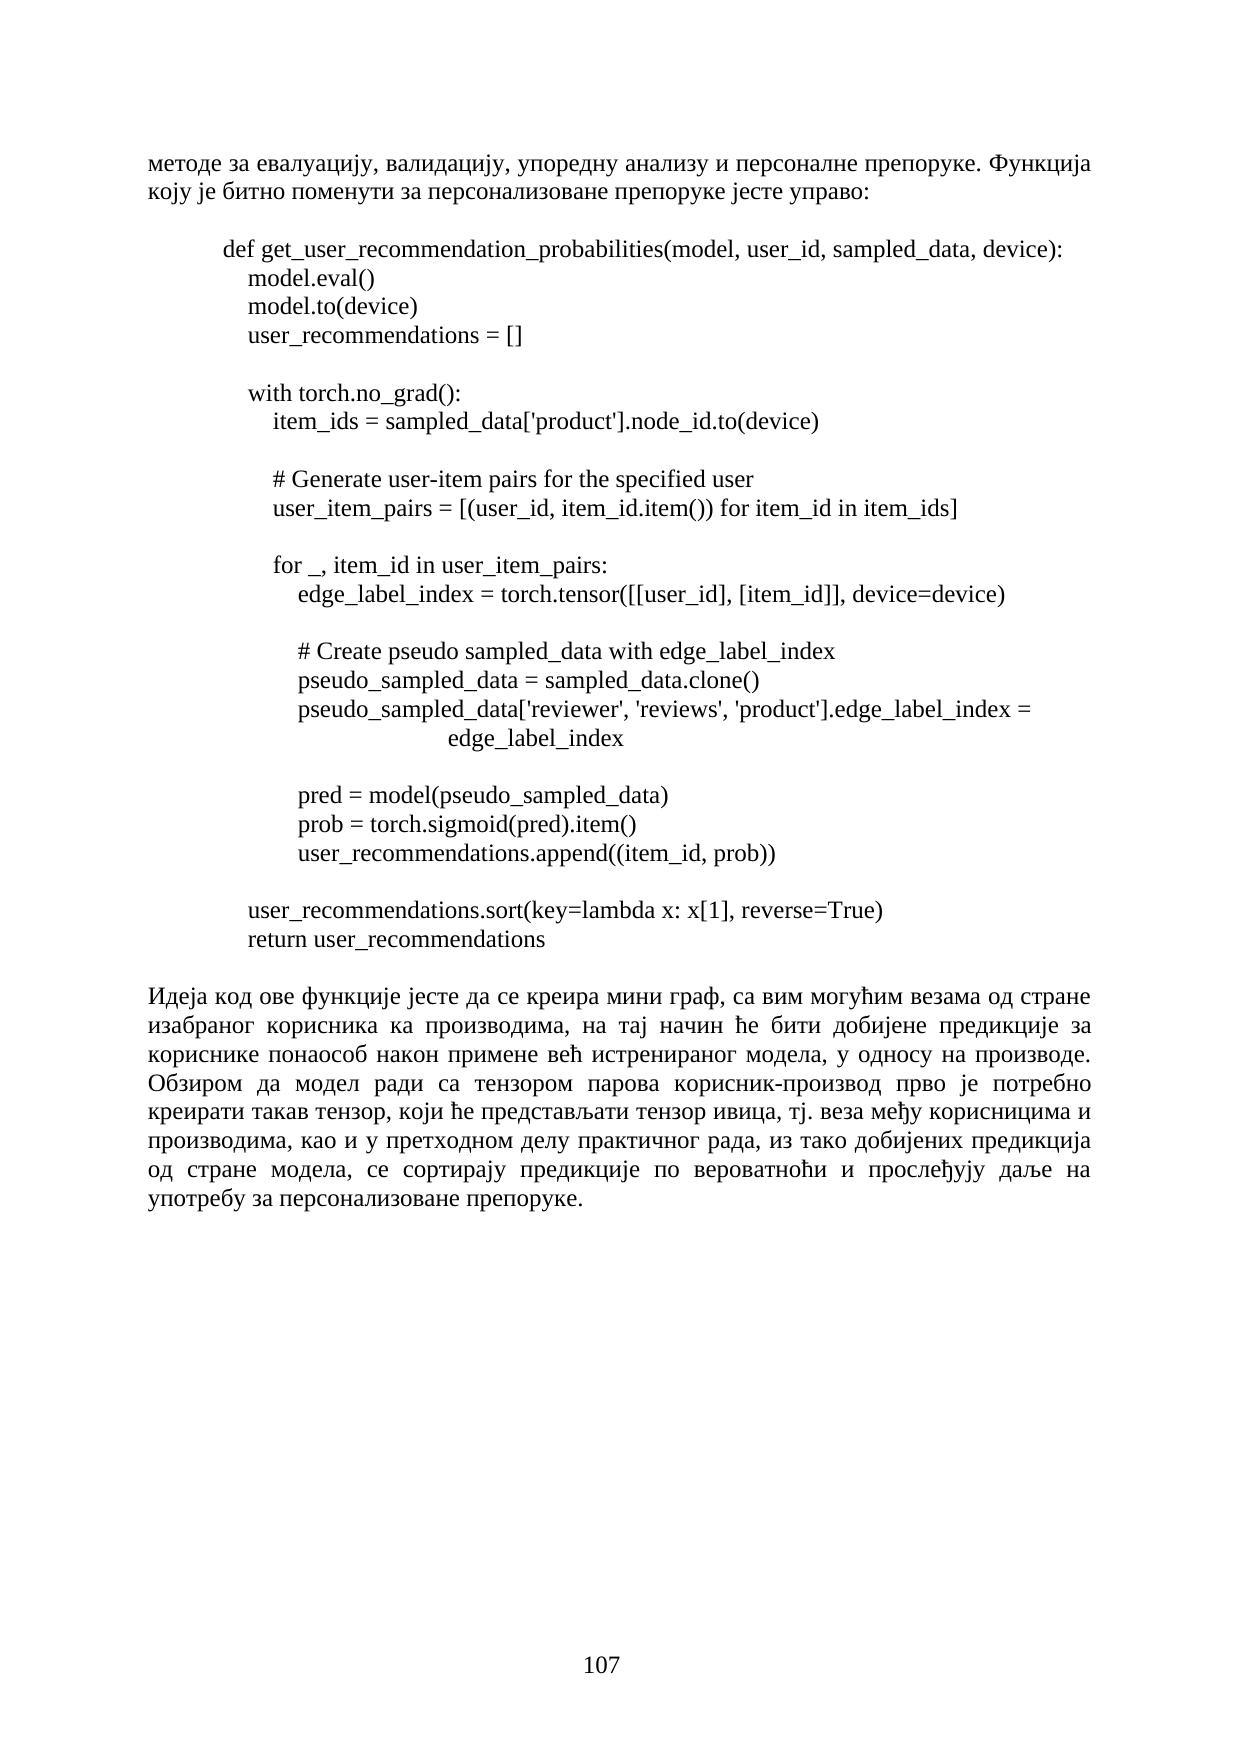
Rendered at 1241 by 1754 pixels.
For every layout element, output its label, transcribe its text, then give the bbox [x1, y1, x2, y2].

text # Create pseudo sampled_data with edge_label_index [223, 636, 1092, 665]
text pseudo_sampled_data['reviewer', 'reviews', 'product'].edge_label_index = [223, 694, 1092, 723]
text user_recommendations = [] [223, 320, 1092, 349]
text def get_user_recommendation_probabilities(model, user_id, sampled_data, device): [223, 234, 1092, 263]
text with torch.no_grad(): [223, 378, 1092, 406]
text Идеја код ове функције јесте да се креира мини граф, са вим могућим везама од стране изабраног корисника ка производима, на тај начин ће бити добијене предикције за кориснике понаособ након примене већ истренираног модела, у односу на производе. Обзиром да модел ради са тензором парова корисник-производ прво је потребно креирати такав тензор, који ће представљати тензор ивица, тј. веза међу корисницима и производима, као и у претходном делу практичног рада, из тако добијених предикција од стране модела, се сортирају предикције по вероватноћи и прослеђују даље на употребу за персонализоване препоруке. [148, 981, 1092, 1211]
text model.to(device) [223, 291, 1092, 320]
text for _, item_id in user_item_pairs: [223, 550, 1092, 579]
text edge_label_index = torch.tensor([[user_id], [item_id]], device=device) [223, 579, 1092, 608]
text model.eval() [223, 263, 1092, 291]
text user_recommendations.append((item_id, prob)) [223, 838, 1092, 866]
text user_recommendations.sort(key=lambda x: x[1], reverse=True) [223, 895, 1092, 924]
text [148, 148, 1092, 205]
text edge_label_index [373, 723, 1092, 751]
text pred = model(pseudo_sampled_data) [223, 780, 1092, 809]
text # Generate user-item pairs for the specified user [223, 464, 1092, 493]
text return user_recommendations [223, 924, 1092, 953]
text pseudo_sampled_data = sampled_data.clone() [223, 665, 1092, 694]
text item_ids = sampled_data['product'].node_id.to(device) [223, 406, 1092, 435]
text prob = torch.sigmoid(pred).item() [223, 809, 1092, 838]
text user_item_pairs = [(user_id, item_id.item()) for item_id in item_ids] [223, 493, 1092, 521]
